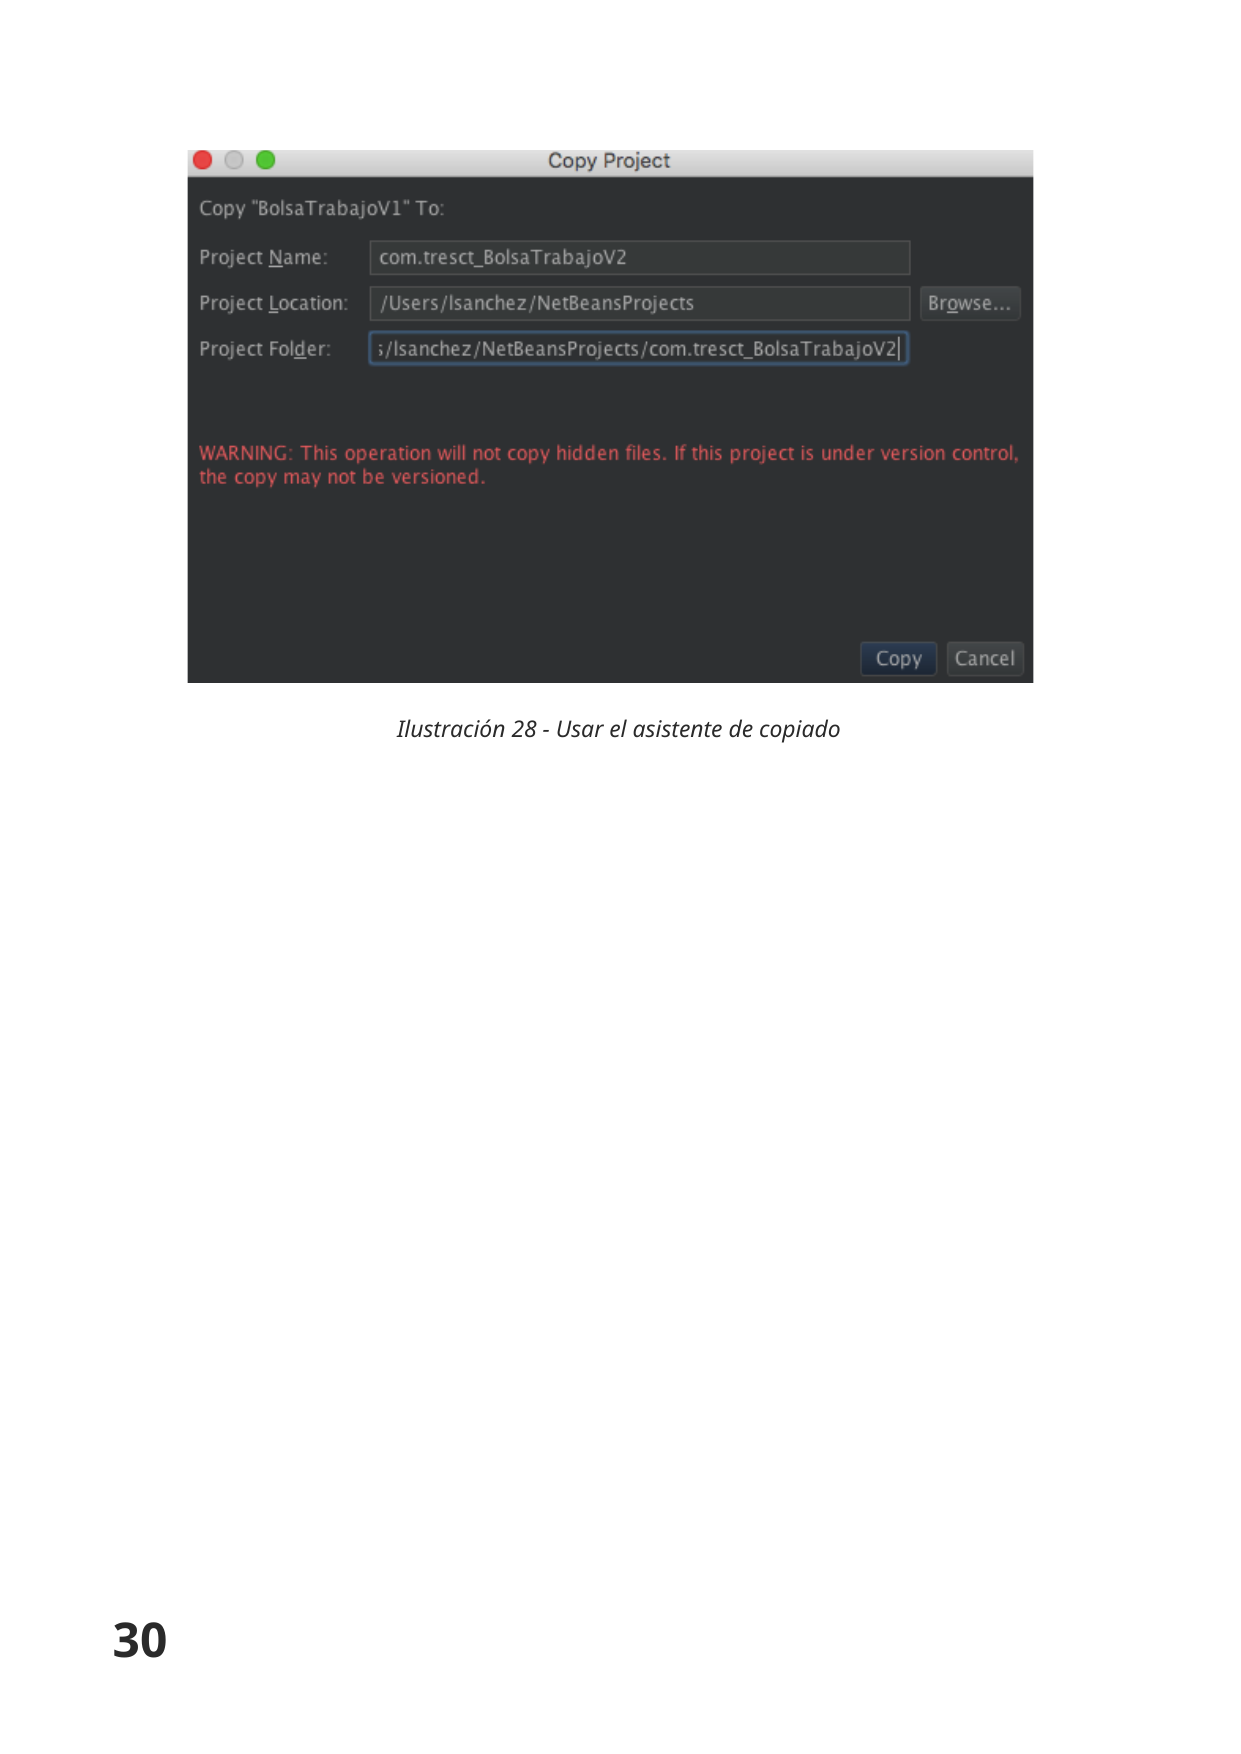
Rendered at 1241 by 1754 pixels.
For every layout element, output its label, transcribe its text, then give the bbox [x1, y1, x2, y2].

text Ilustración 28 - Usar el asistente de copiado [112, 713, 1128, 744]
picture [187, 150, 1034, 683]
